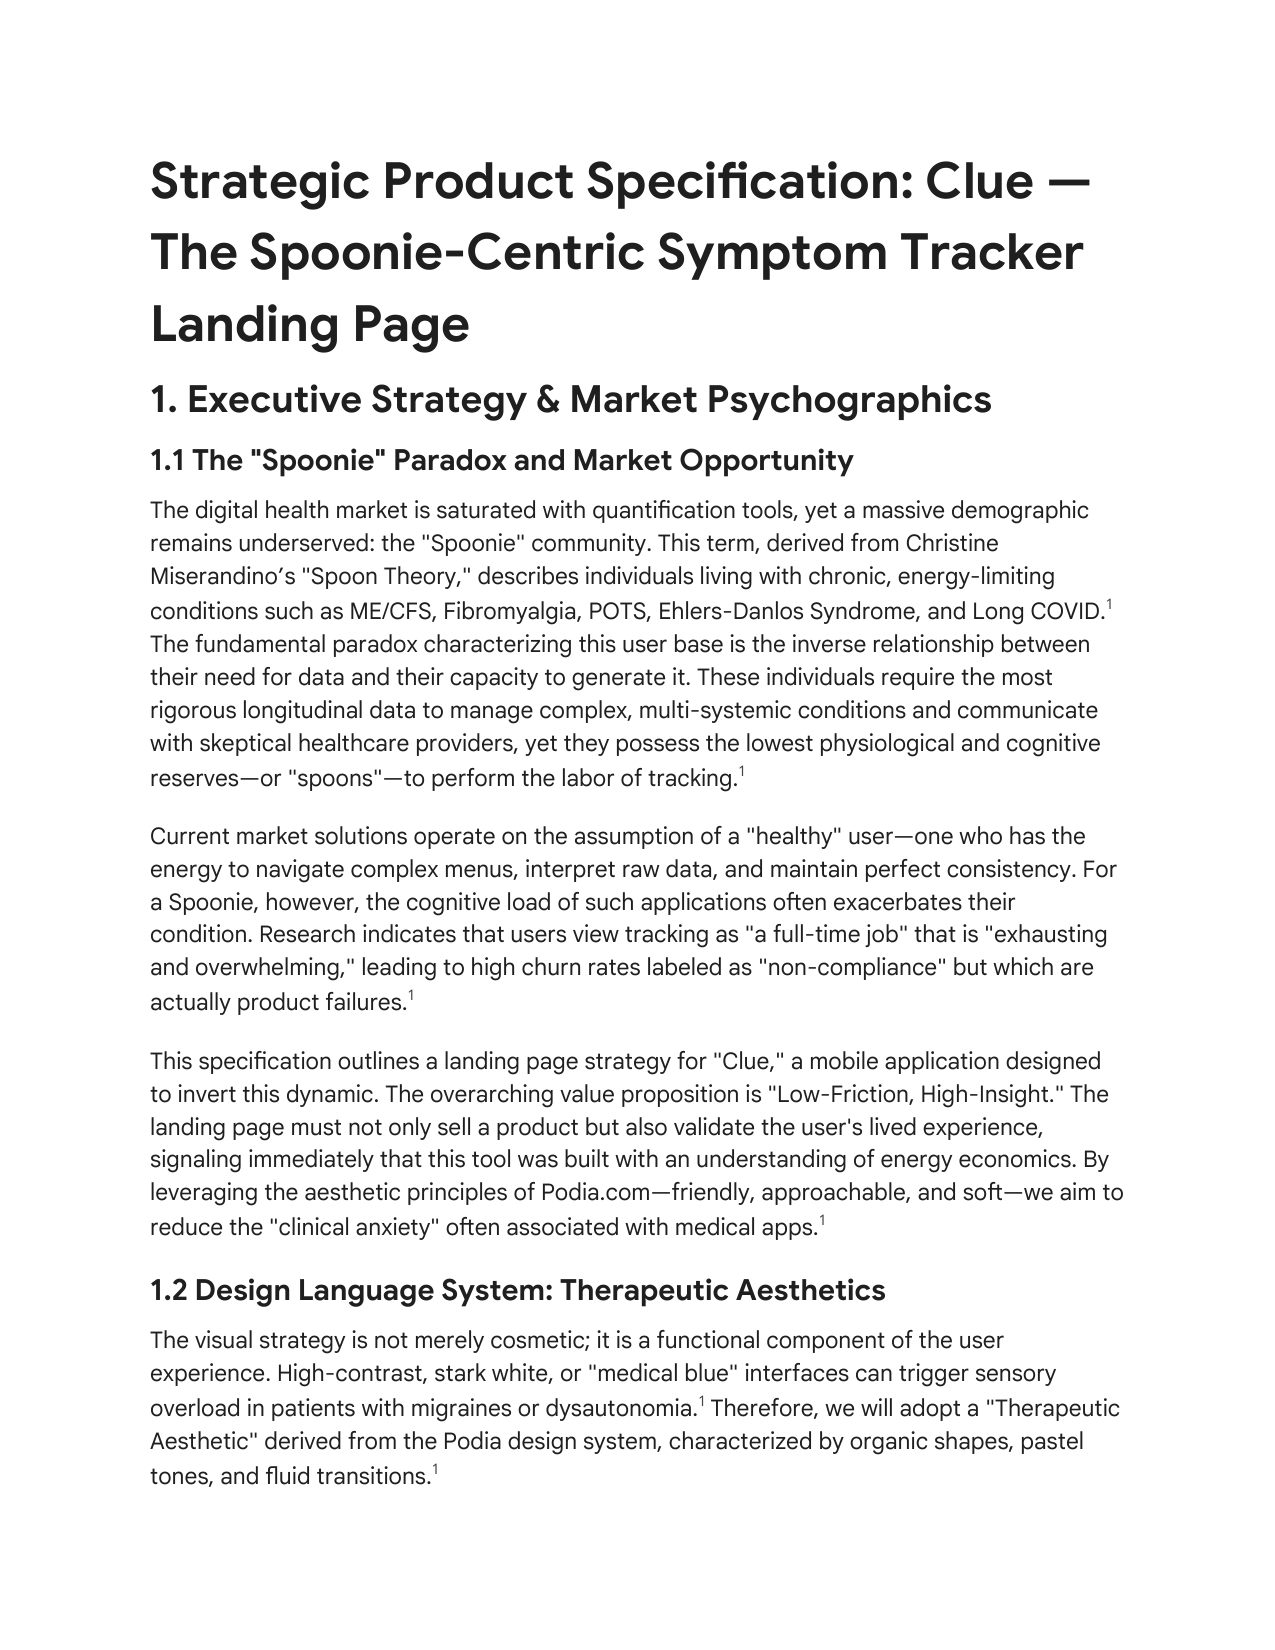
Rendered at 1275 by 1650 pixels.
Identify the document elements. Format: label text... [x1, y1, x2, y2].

text The digital health market is saturated with quantification tools, yet a massive demographic remains underserved: the "Spoonie" community. This term, derived from Christine Miserandino’s "Spoon Theory," describes individuals living with chronic, energy-limiting conditions such as ME/CFS, Fibromyalgia, POTS, Ehlers-Danlos Syndrome, and Long COVID.1 The fundamental paradox characterizing this user base is the inverse relationship between their need for data and their capacity to generate it. These individuals require the most rigorous longitudinal data to manage complex, multi-systemic conditions and communicate with skeptical healthcare providers, yet they possess the lowest physiological and cognitive reserves—or "spoons"—to perform the labor of tracking.1 [150, 497, 1125, 793]
text The visual strategy is not merely cosmetic; it is a functional component of the user experience. High-contrast, stark white, or "medical blue" interfaces can trigger sensory overload in patients with migraines or dysautonomia.1 Therefore, we will adopt a "Therapeutic Aesthetic" derived from the Podia design system, characterized by organic shapes, pastel tones, and fluid transitions.1 [150, 1326, 1125, 1492]
text Current market solutions operate on the assumption of a "healthy" user—one who has the energy to navigate complex menus, interpret raw data, and maintain perfect consistency. For a Spoonie, however, the cognitive load of such applications often exacerbates their condition. Research indicates that users view tracking as "a full-time job" that is "exhausting and overwhelming," leading to high churn rates labeled as "non-compliance" but which are actually product failures.1 [150, 823, 1125, 1018]
subtitle 1. Executive Strategy & Market Psychographics [150, 377, 1125, 423]
text This specification outlines a landing page strategy for "Clue," a mobile application designed to invert this dynamic. The overarching value proposition is "Low-Friction, High-Insight." The landing page must not only sell a product but also validate the user's lived experience, signaling immediately that this tool was built with an understanding of energy economics. By leveraging the aesthetic principles of Podia.com—friendly, approachable, and soft—we aim to reduce the "clinical anxiety" often associated with medical apps.1 [150, 1047, 1125, 1243]
subtitle 1.1 The "Spoonie" Paradox and Market Opportunity [150, 443, 1125, 479]
subtitle Strategic Product Specification: Clue — The Spoonie-Centric Symptom Tracker Landing Page [150, 150, 1125, 355]
subtitle 1.2 Design Language System: Therapeutic Aesthetics [150, 1272, 1125, 1308]
